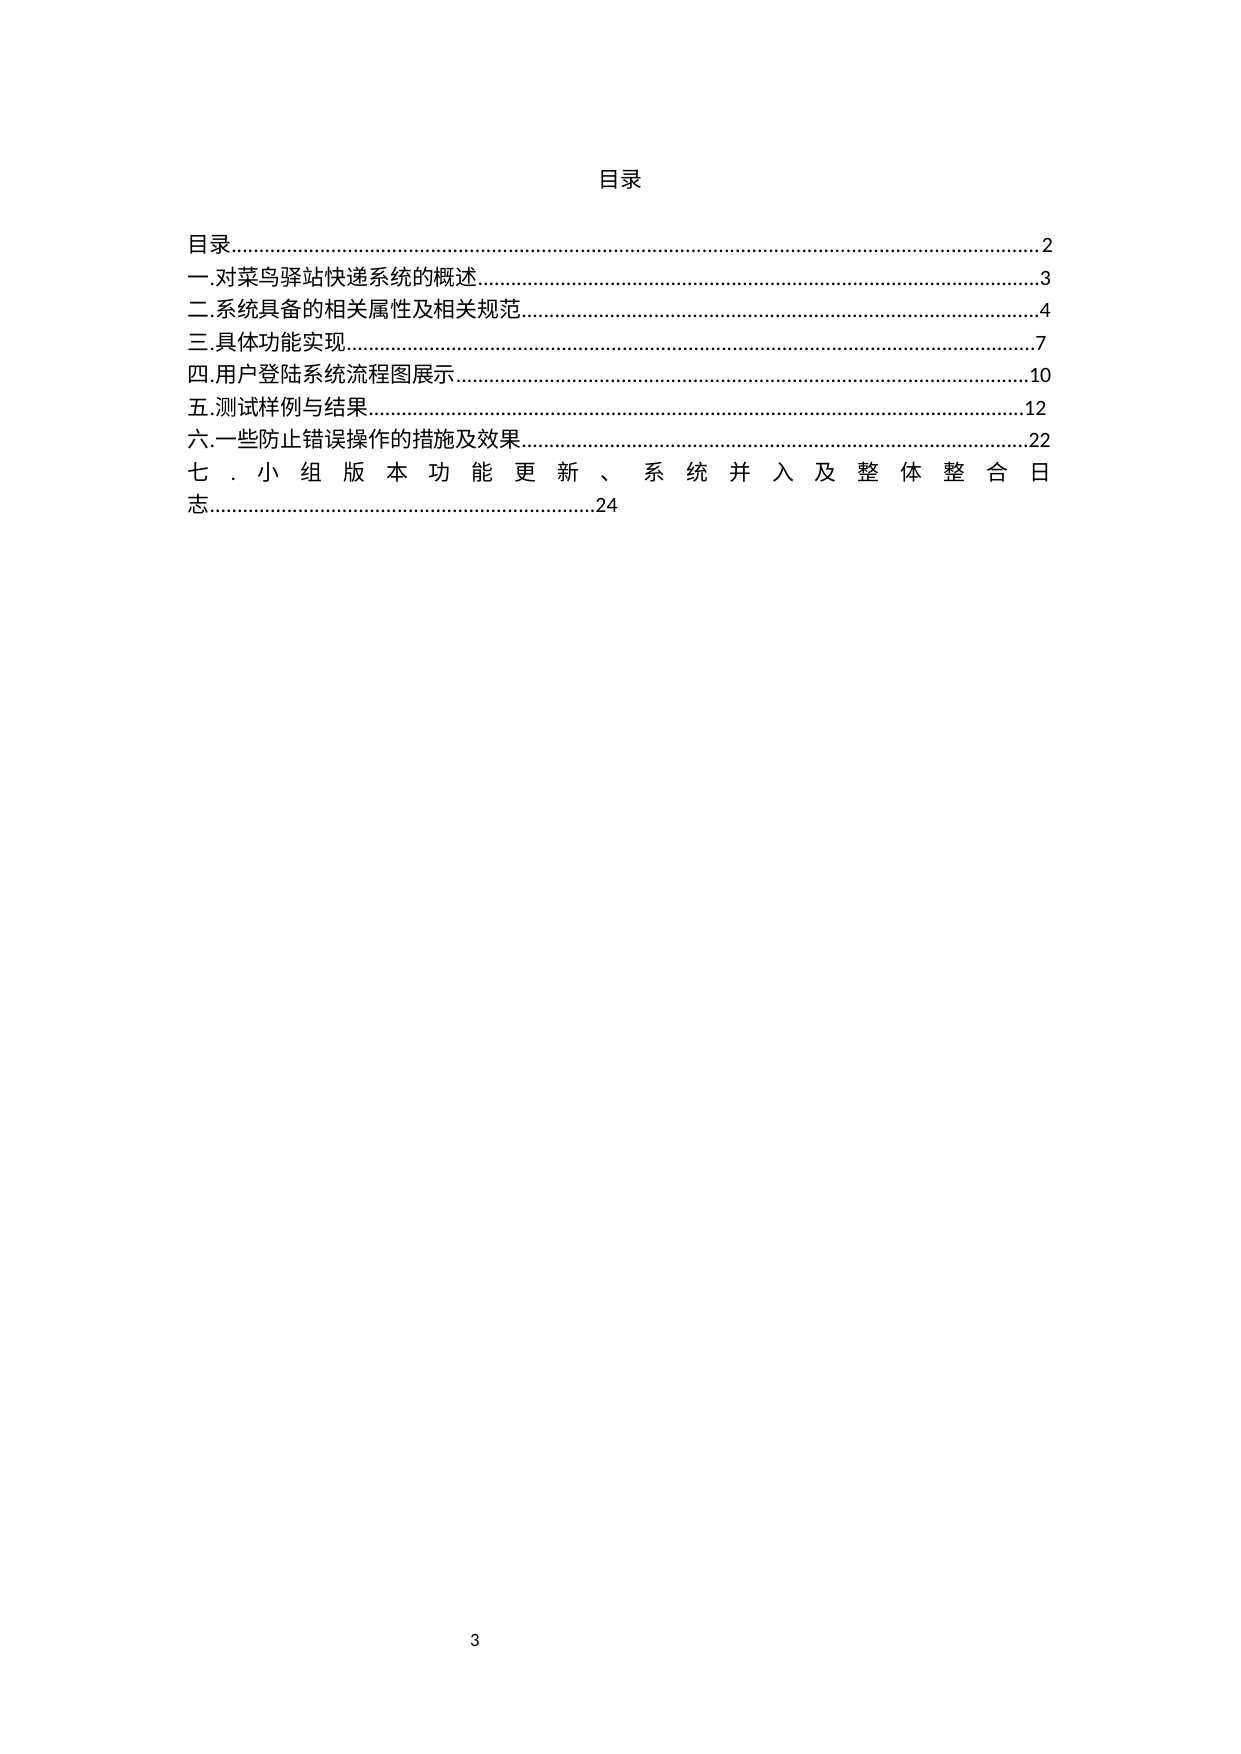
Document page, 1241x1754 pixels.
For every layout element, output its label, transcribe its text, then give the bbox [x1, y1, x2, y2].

text 四.用户登陆系统流程图展示........................................................................................................10 [187, 357, 1053, 389]
text 七.小组版本功能更新、系统并入及整体整合日志......................................................................24 [187, 454, 1053, 519]
text 一.对菜鸟驿站快递系统的概述......................................................................................................3 [187, 259, 1053, 292]
text 三.具体功能实现.............................................................................................................................7 [187, 324, 1053, 357]
text 五.测试样例与结果.......................................................................................................................12 [187, 389, 1053, 422]
text 二.系统具备的相关属性及相关规范..............................................................................................4 [187, 292, 1053, 324]
text 目录 2 [187, 227, 1053, 259]
text 六.一些防止错误操作的措施及效果............................................................................................22 [187, 422, 1053, 454]
